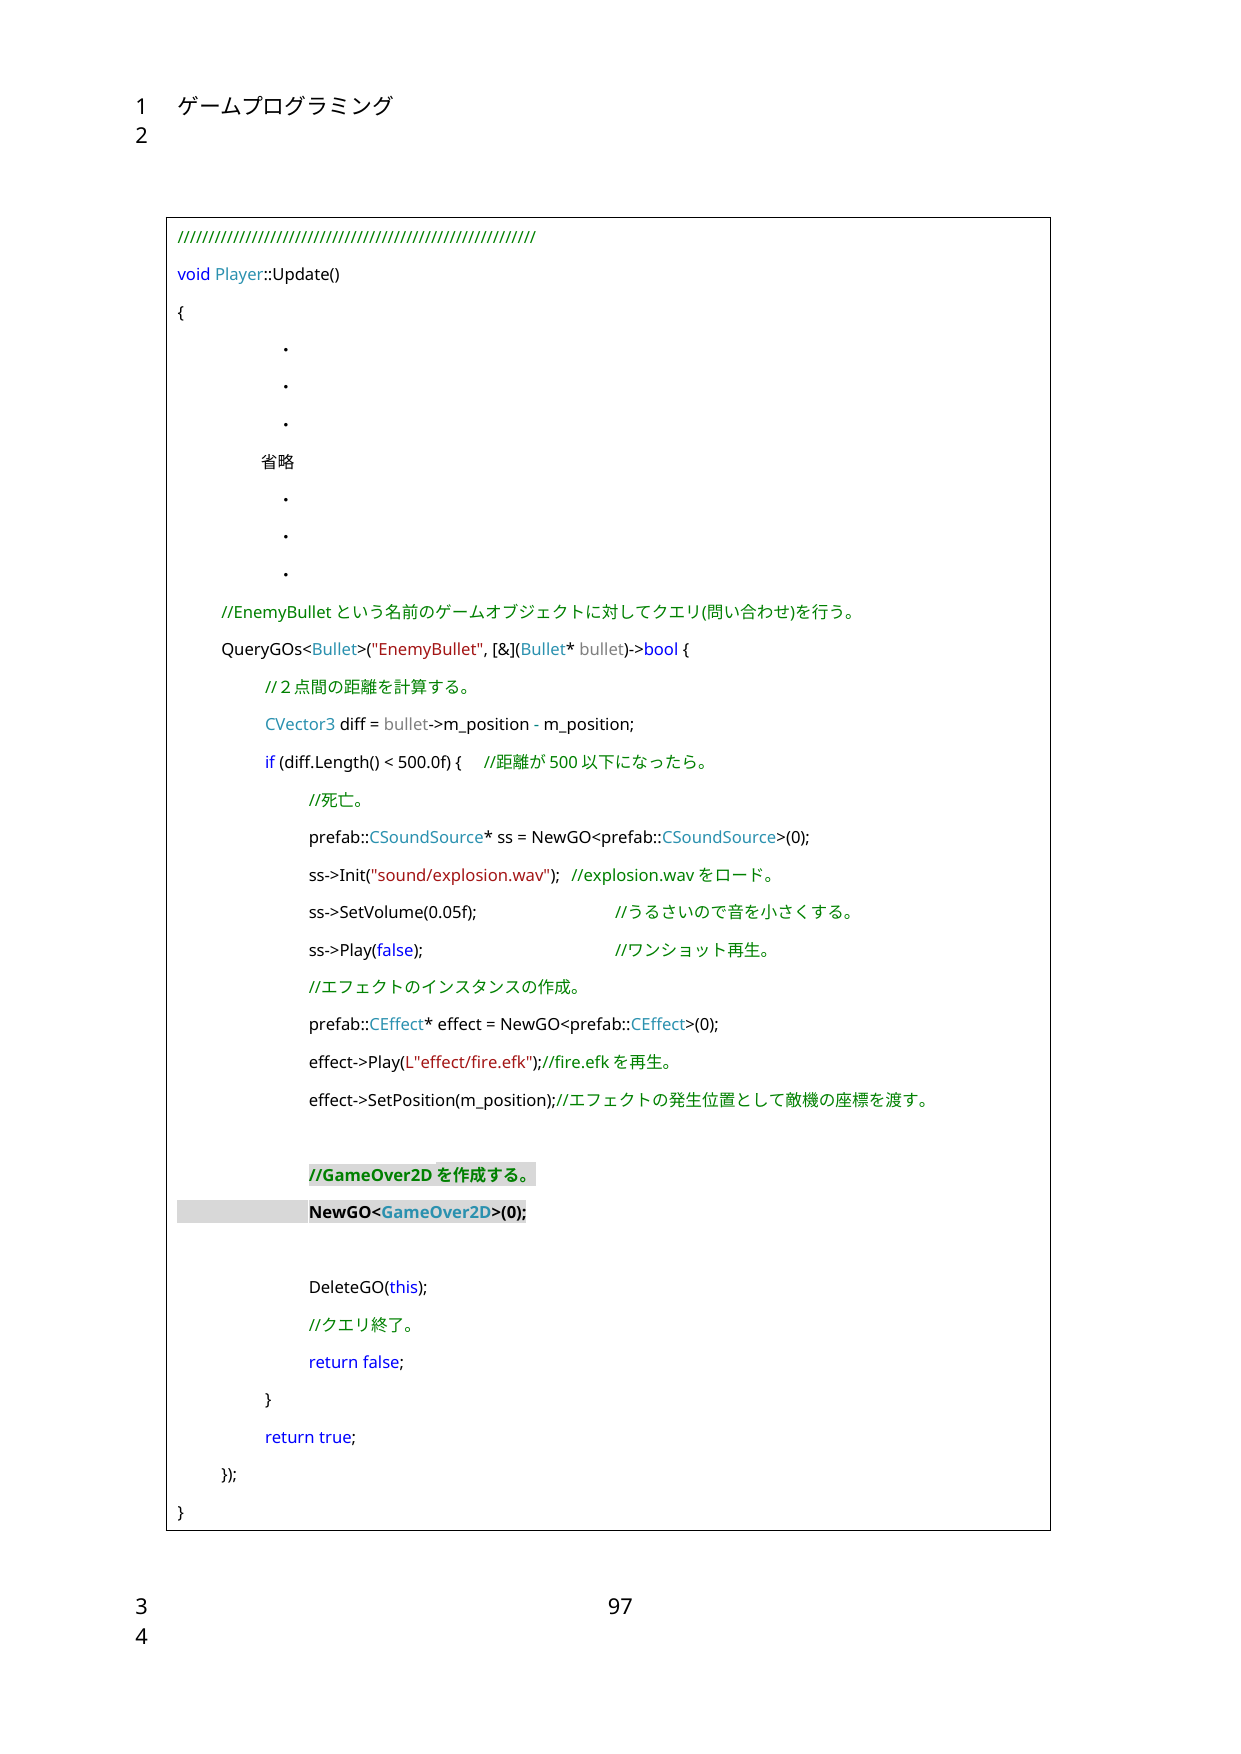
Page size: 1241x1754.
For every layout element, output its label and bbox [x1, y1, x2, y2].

table_header [167, 218, 1050, 1530]
